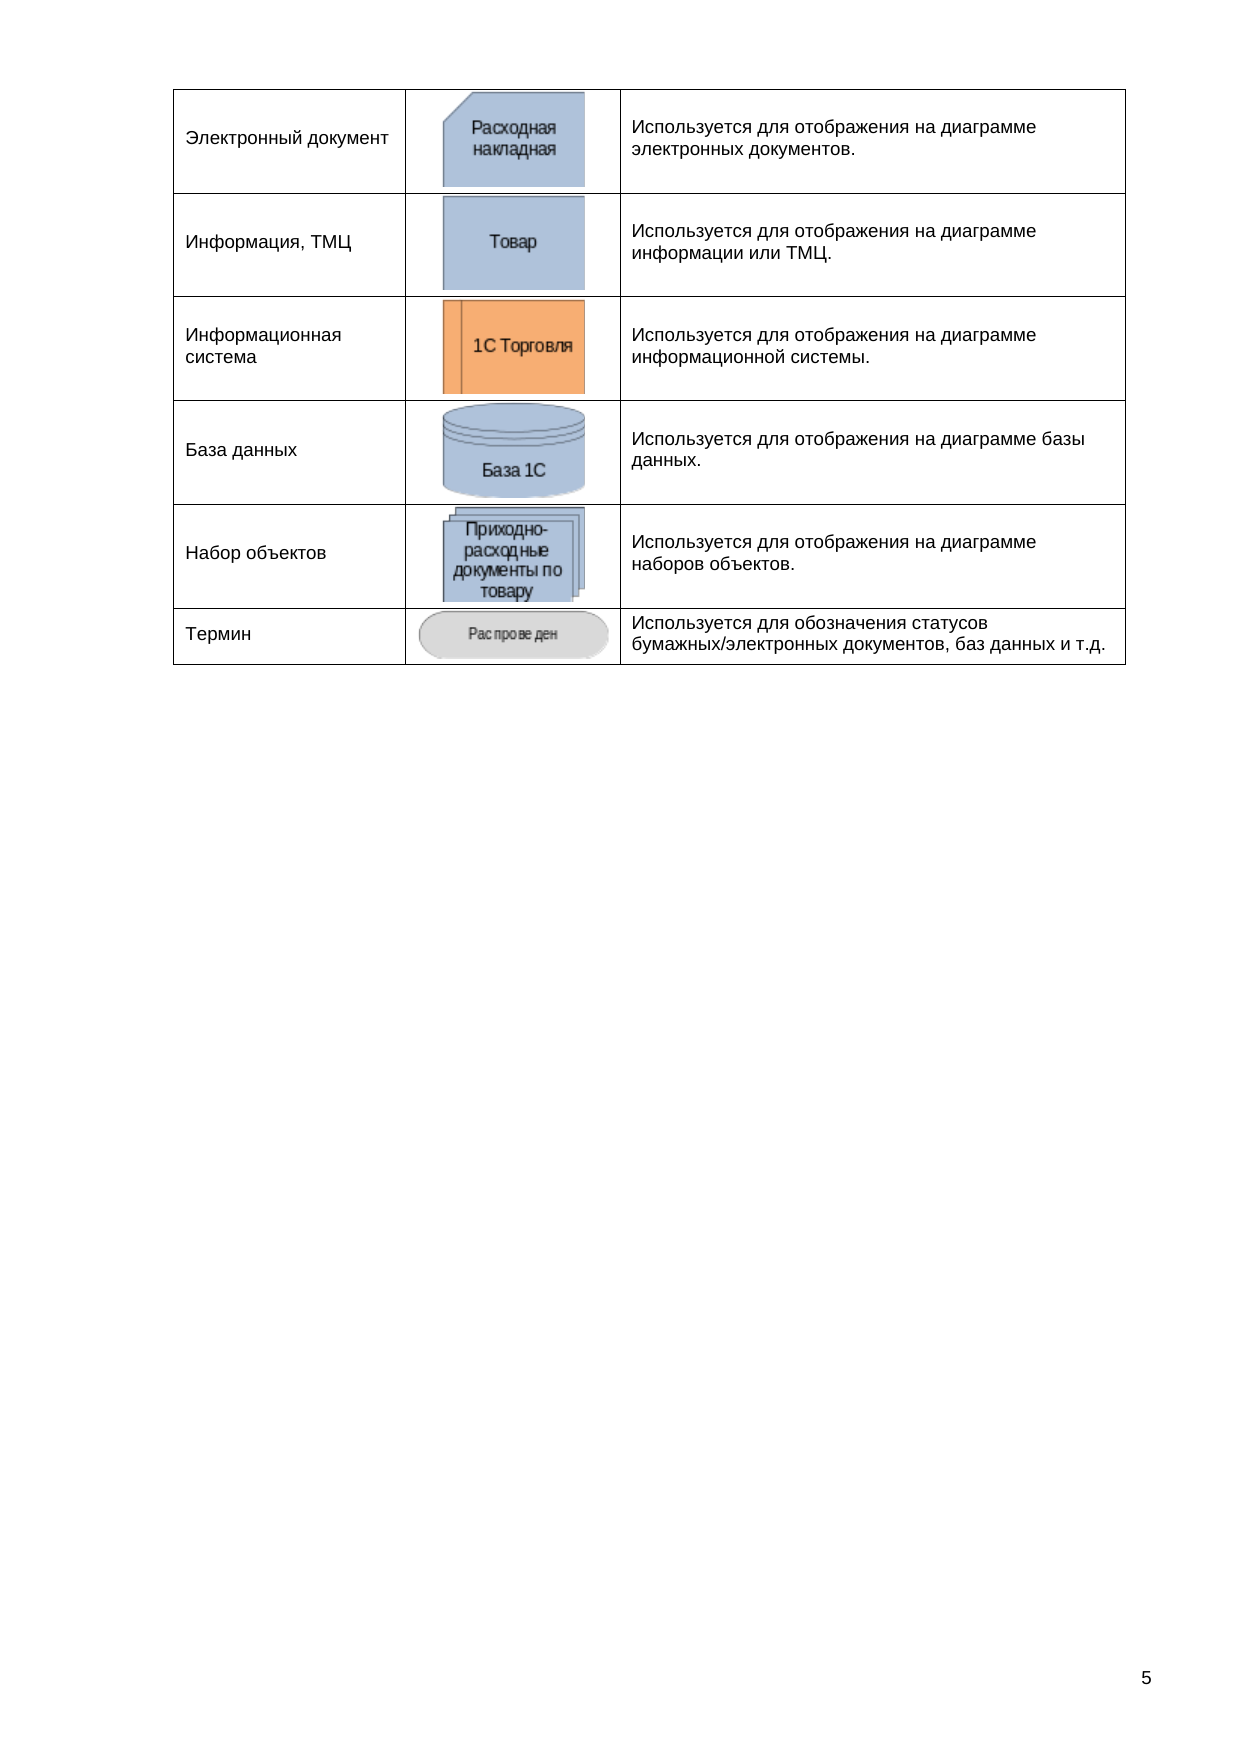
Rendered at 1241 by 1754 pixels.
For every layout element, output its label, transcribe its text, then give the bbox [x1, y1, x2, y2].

table_cell [406, 609, 620, 664]
table_cell [406, 401, 620, 504]
table_cell Информационная система [174, 297, 405, 400]
table_cell Термин [174, 609, 405, 664]
table_cell Информация, ТМЦ [174, 194, 405, 296]
table_cell [406, 297, 620, 400]
table_cell База данных [174, 401, 405, 504]
table_cell Используется для отображения на диаграмме информации или ТМЦ. [621, 194, 1125, 296]
table_cell Используется для отображения на диаграмме наборов объектов. [621, 505, 1125, 607]
table_cell Используется для обозначения статусов бумажных/электронных документов, баз данных и т.д. [621, 609, 1125, 664]
table_cell Используется для отображения на диаграмме электронных документов. [621, 90, 1125, 192]
table_cell Используется для отображения на диаграмме базы данных. [621, 401, 1125, 504]
table_cell Используется для отображения на диаграмме информационной системы. [621, 297, 1125, 400]
table_cell [406, 90, 620, 192]
table_cell [406, 194, 620, 296]
table_cell Электронный документ [174, 90, 405, 192]
table_cell [406, 505, 620, 607]
table_cell Набор объектов [174, 505, 405, 607]
